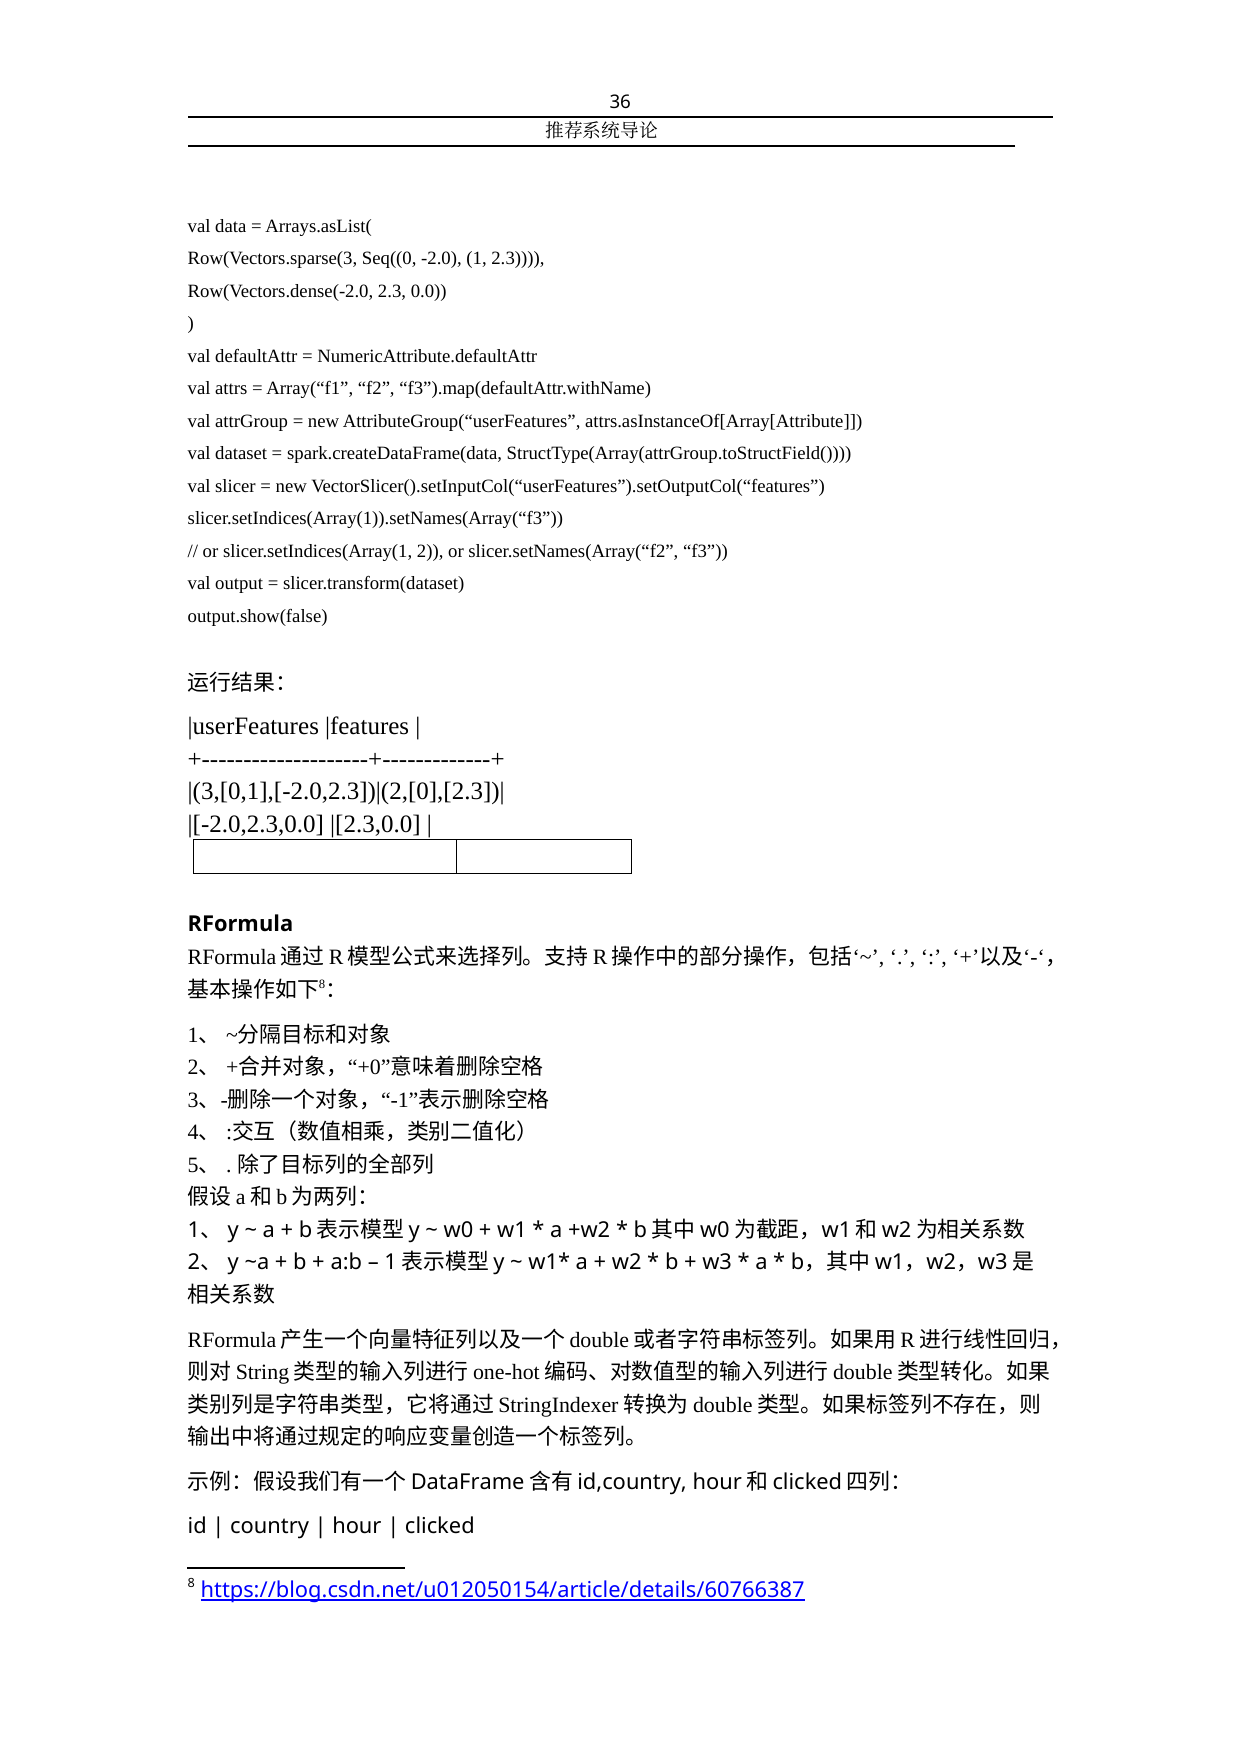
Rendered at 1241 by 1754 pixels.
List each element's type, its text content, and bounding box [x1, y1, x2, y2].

text id | country | hour | clicked [187, 1509, 1053, 1541]
list 假设a和b为两列： [187, 1179, 1053, 1211]
text val dataset = spark.createDataFrame(data, StructType(Array(attrGroup.toStructField()))) [187, 437, 1053, 469]
text Row(Vectors.dense(-2.0, 2.3, 0.0)) [187, 274, 1053, 307]
text +--------------------+-------------+ [187, 742, 1053, 774]
text val output = slicer.transform(dataset) [187, 567, 1053, 599]
text 运行结果： [187, 664, 1053, 697]
list |[-2.0,2.3,0.0] |[2.3,0.0] | [187, 807, 1053, 839]
list 2、 +合并对象，“+0”意味着删除空格 [187, 1049, 1053, 1081]
list 3、-删除一个对象，“-1”表示删除空格 [187, 1081, 1053, 1114]
text 2、 y ~a + b + a:b – 1表示模型y ~ w1* a + w2 * b + w3 * a * b，其中w1，w2，w3是相关系数 [187, 1244, 1053, 1309]
text val attrs = Array(“f1”, “f2”, “f3”).map(defaultAttr.withName) [187, 372, 1053, 404]
text val slicer = new VectorSlicer().setInputCol(“userFeatures”).setOutputCol(“features”) [187, 469, 1053, 502]
list 1、 ~分隔目标和对象 [187, 1016, 1053, 1049]
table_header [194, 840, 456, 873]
text |userFeatures |features | [187, 709, 1053, 742]
list |(3,[0,1],[-2.0,2.3])|(2,[0],[2.3])| [187, 774, 1053, 807]
text 示例：假设我们有一个DataFrame含有id,country, hour和clicked四列： [187, 1464, 1053, 1496]
text val data = Arrays.asList( [187, 209, 1053, 242]
text RFormula通过R模型公式来选择列。支持R操作中的部分操作，包括‘~’, ‘.’, ‘:’, ‘+’以及‘-‘，基本操作如下： [187, 939, 1053, 1004]
list 5、 . 除了目标列的全部列 [187, 1146, 1053, 1179]
text RFormula产生一个向量特征列以及一个double或者字符串标签列。如果用R进行线性回归，则对String类型的输入列进行one-hot编码、对数值型的输入列进行double类型转化。如果类别列是字符串类型，它将通过StringIndexer转换为double类型。如果标签列不存在，则输出中将通过规定的响应变量创造一个标签列。 [187, 1321, 1053, 1451]
list 1、 y ~ a + b表示模型y ~ w0 + w1 * a +w2 * b其中w0为截距，w1和w2为相关系数 [187, 1211, 1053, 1244]
list 4、 :交互（数值相乘，类别二值化） [187, 1114, 1053, 1146]
text RFormula [187, 906, 1053, 939]
text val defaultAttr = NumericAttribute.defaultAttr [187, 339, 1053, 372]
text output.show(false) [187, 599, 1053, 632]
text // or slicer.setIndices(Array(1, 2)), or slicer.setNames(Array(“f2”, “f3”)) [187, 534, 1053, 567]
text ) [187, 307, 1053, 339]
text val attrGroup = new AttributeGroup(“userFeatures”, attrs.asInstanceOf[Array[Attribute]]) [187, 404, 1053, 437]
text slicer.setIndices(Array(1)).setNames(Array(“f3”)) [187, 502, 1053, 534]
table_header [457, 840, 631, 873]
text Row(Vectors.sparse(3, Seq((0, -2.0), (1, 2.3)))), [187, 242, 1053, 274]
